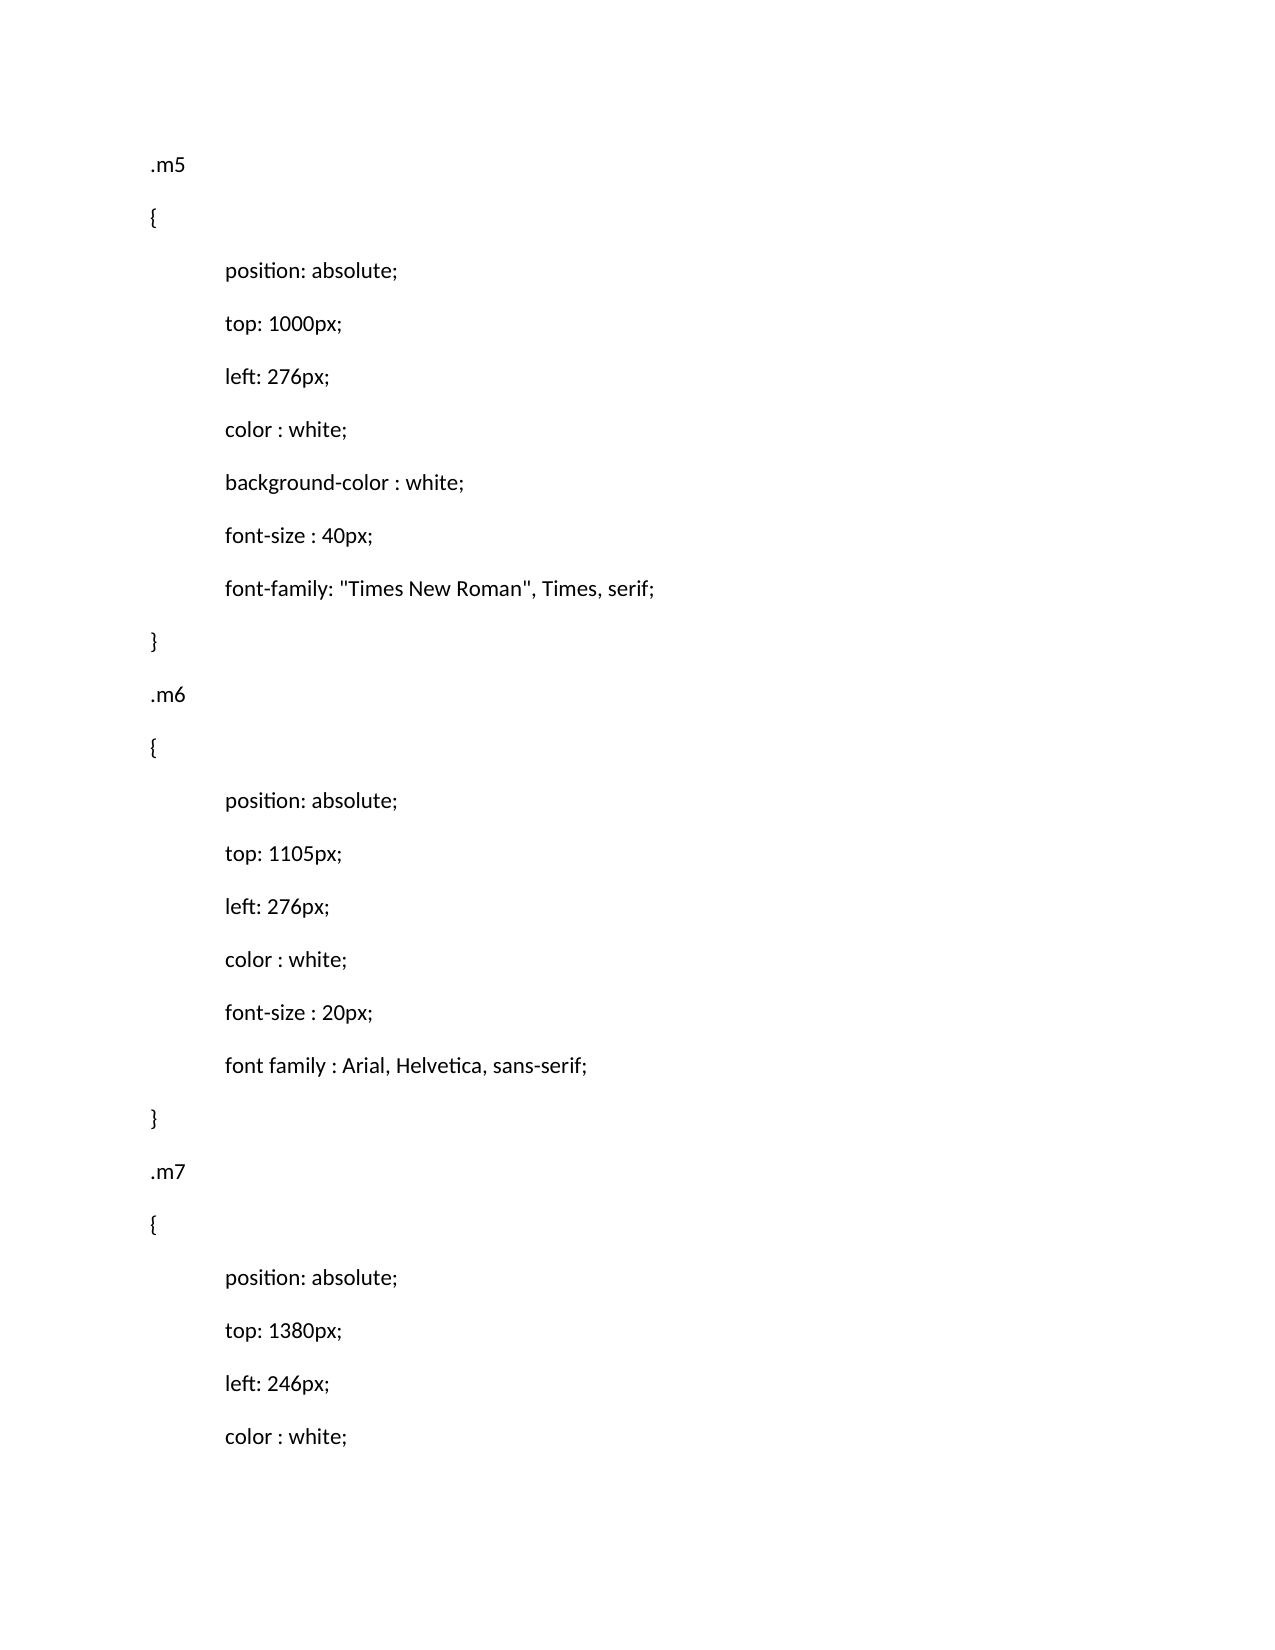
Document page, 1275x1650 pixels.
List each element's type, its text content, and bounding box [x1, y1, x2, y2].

text font family : Arial, Helvetica, sans-serif; [150, 1051, 1125, 1079]
text .m5 [150, 150, 1125, 178]
text color : white; [150, 1422, 1125, 1451]
text top: 1380px; [150, 1316, 1125, 1344]
text position: absolute; [150, 786, 1125, 814]
text left: 246px; [150, 1369, 1125, 1397]
text font-family: "Times New Roman", Times, serif; [150, 574, 1125, 602]
text { [150, 1210, 1125, 1238]
text position: absolute; [150, 1263, 1125, 1291]
text left: 276px; [150, 362, 1125, 390]
text top: 1105px; [150, 839, 1125, 867]
text position: absolute; [150, 256, 1125, 284]
text top: 1000px; [150, 309, 1125, 337]
text font-size : 20px; [150, 998, 1125, 1026]
text .m6 [150, 680, 1125, 708]
text left: 276px; [150, 892, 1125, 920]
text color : white; [150, 945, 1125, 973]
text { [150, 203, 1125, 231]
text color : white; [150, 415, 1125, 443]
text } [150, 1104, 1125, 1132]
text } [150, 627, 1125, 655]
text .m7 [150, 1157, 1125, 1185]
text { [150, 733, 1125, 761]
text background-color : white; [150, 468, 1125, 496]
text font-size : 40px; [150, 521, 1125, 549]
